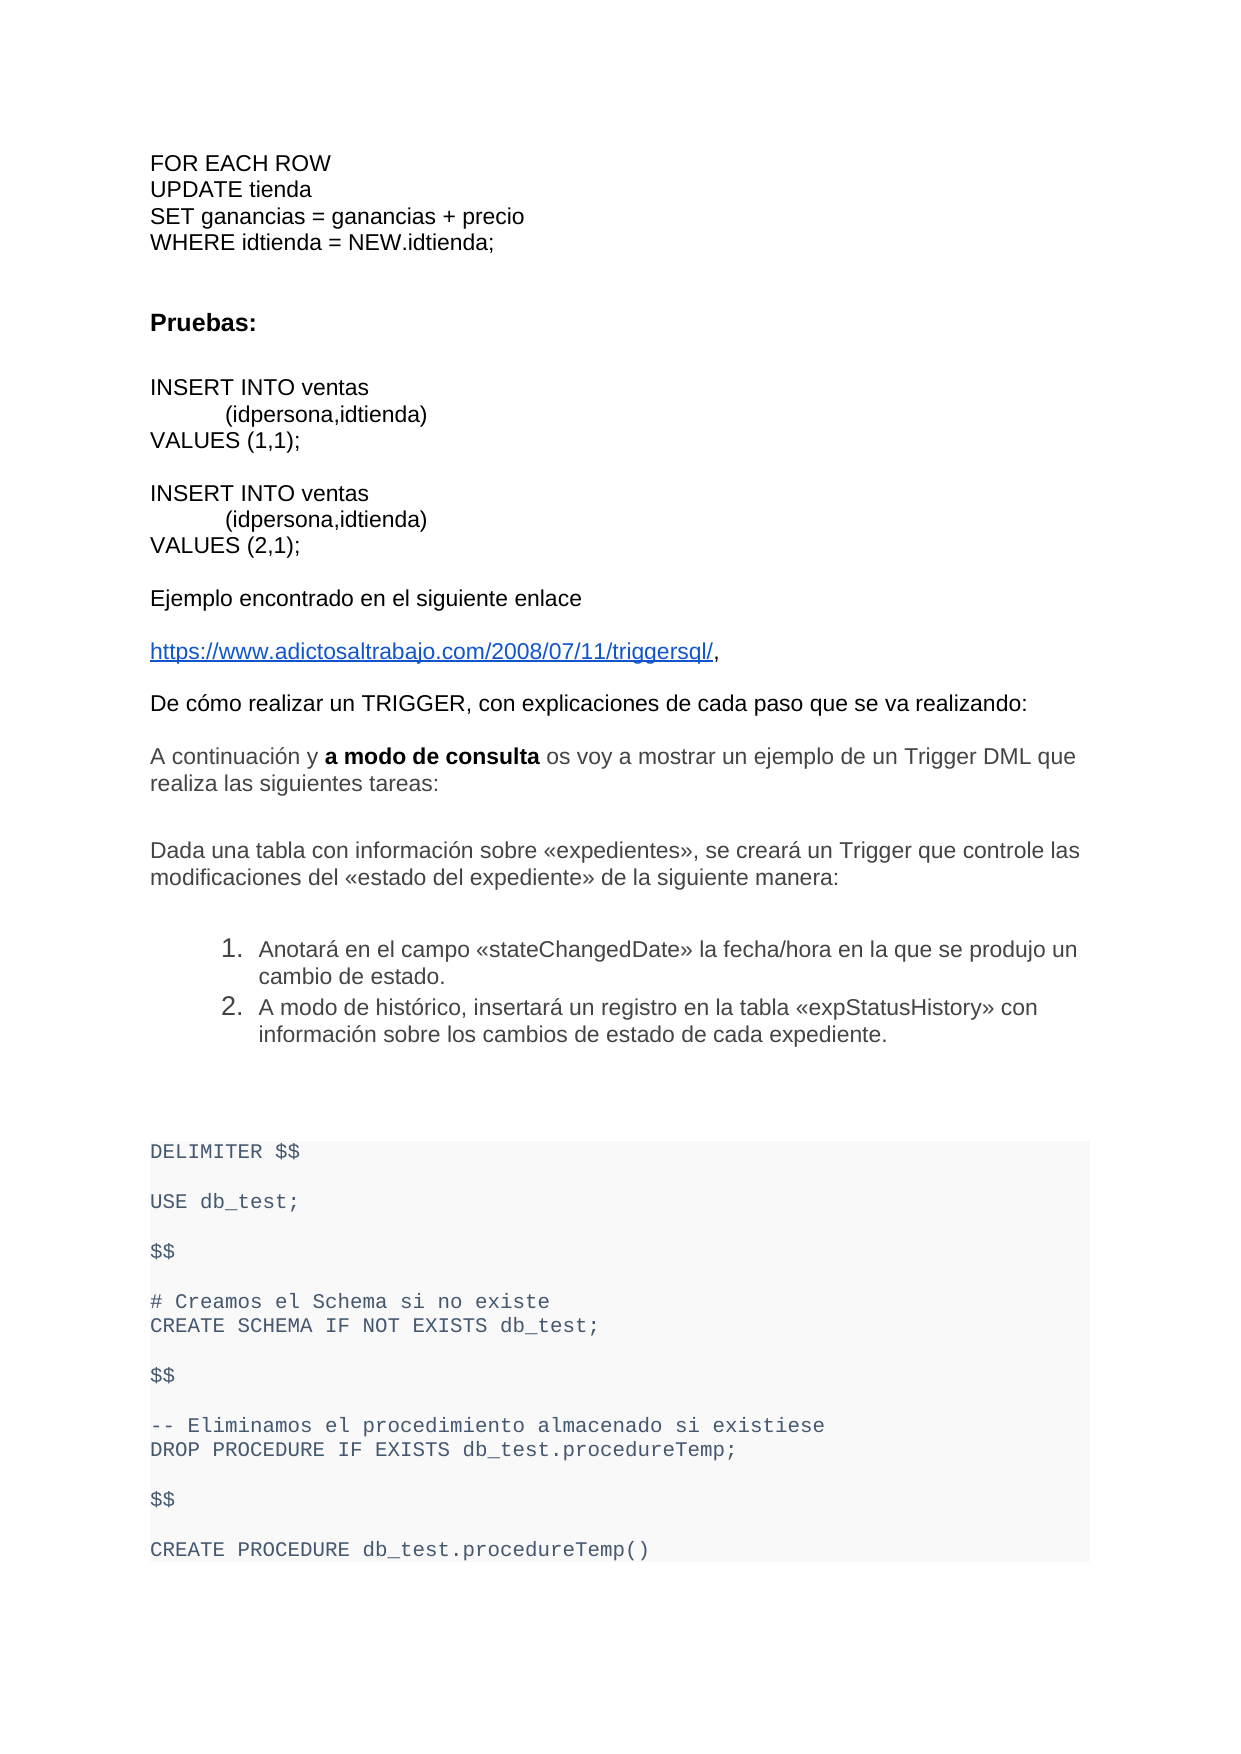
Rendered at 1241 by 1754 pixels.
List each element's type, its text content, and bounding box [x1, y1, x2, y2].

text FOR EACH ROW [150, 150, 1090, 176]
text https://www.adictosaltrabajo.com/2008/07/11/triggersql/, [150, 638, 1090, 664]
text WHERE idtienda = NEW.idtienda; [150, 229, 1090, 255]
text DROP PROCEDURE IF EXISTS db_test.procedureTemp; [150, 1439, 1090, 1462]
text CREATE PROCEDURE db_test.procedureTemp() [150, 1539, 1090, 1562]
list Anotará en el campo «stateChangedDate» la fecha/hora en la que se produjo un cambio de estado. [221, 932, 1090, 989]
list A modo de histórico, insertará un registro en la tabla «expStatusHistory» con información sobre los cambios de estado de cada expediente. [221, 989, 1090, 1047]
text CREATE SCHEMA IF NOT EXISTS db_test; [150, 1315, 1090, 1339]
text A continuación y a modo de consulta os voy a mostrar un ejemplo de un Trigger DML que realiza las siguientes tareas: [150, 743, 1090, 796]
text SET ganancias = ganancias + precio [150, 203, 1090, 229]
text (idpersona,idtienda) [150, 401, 1090, 427]
text Ejemplo encontrado en el siguiente enlace [150, 585, 1090, 611]
text # Creamos el Schema si no existe [150, 1291, 1090, 1315]
text VALUES (2,1); [150, 532, 1090, 559]
text VALUES (1,1); [150, 427, 1090, 453]
text (idpersona,idtienda) [150, 506, 1090, 532]
text De cómo realizar un TRIGGER, con explicaciones de cada paso que se va realizando: [150, 690, 1090, 717]
text INSERT INTO ventas [150, 374, 1090, 401]
text $$ [150, 1489, 1090, 1512]
text DELIMITER $$ [150, 1141, 1090, 1165]
text $$ [150, 1241, 1090, 1265]
text INSERT INTO ventas [150, 479, 1090, 506]
text USE db_test; [150, 1191, 1090, 1215]
text Pruebas: [150, 308, 1090, 337]
text $$ [150, 1365, 1090, 1389]
text Dada una tabla con información sobre «expedientes», se creará un Trigger que controle las modificaciones del «estado del expediente» de la siguiente manera: [150, 837, 1090, 890]
text UPDATE tienda [150, 176, 1090, 203]
text -- Eliminamos el procedimiento almacenado si existiese [150, 1415, 1090, 1439]
